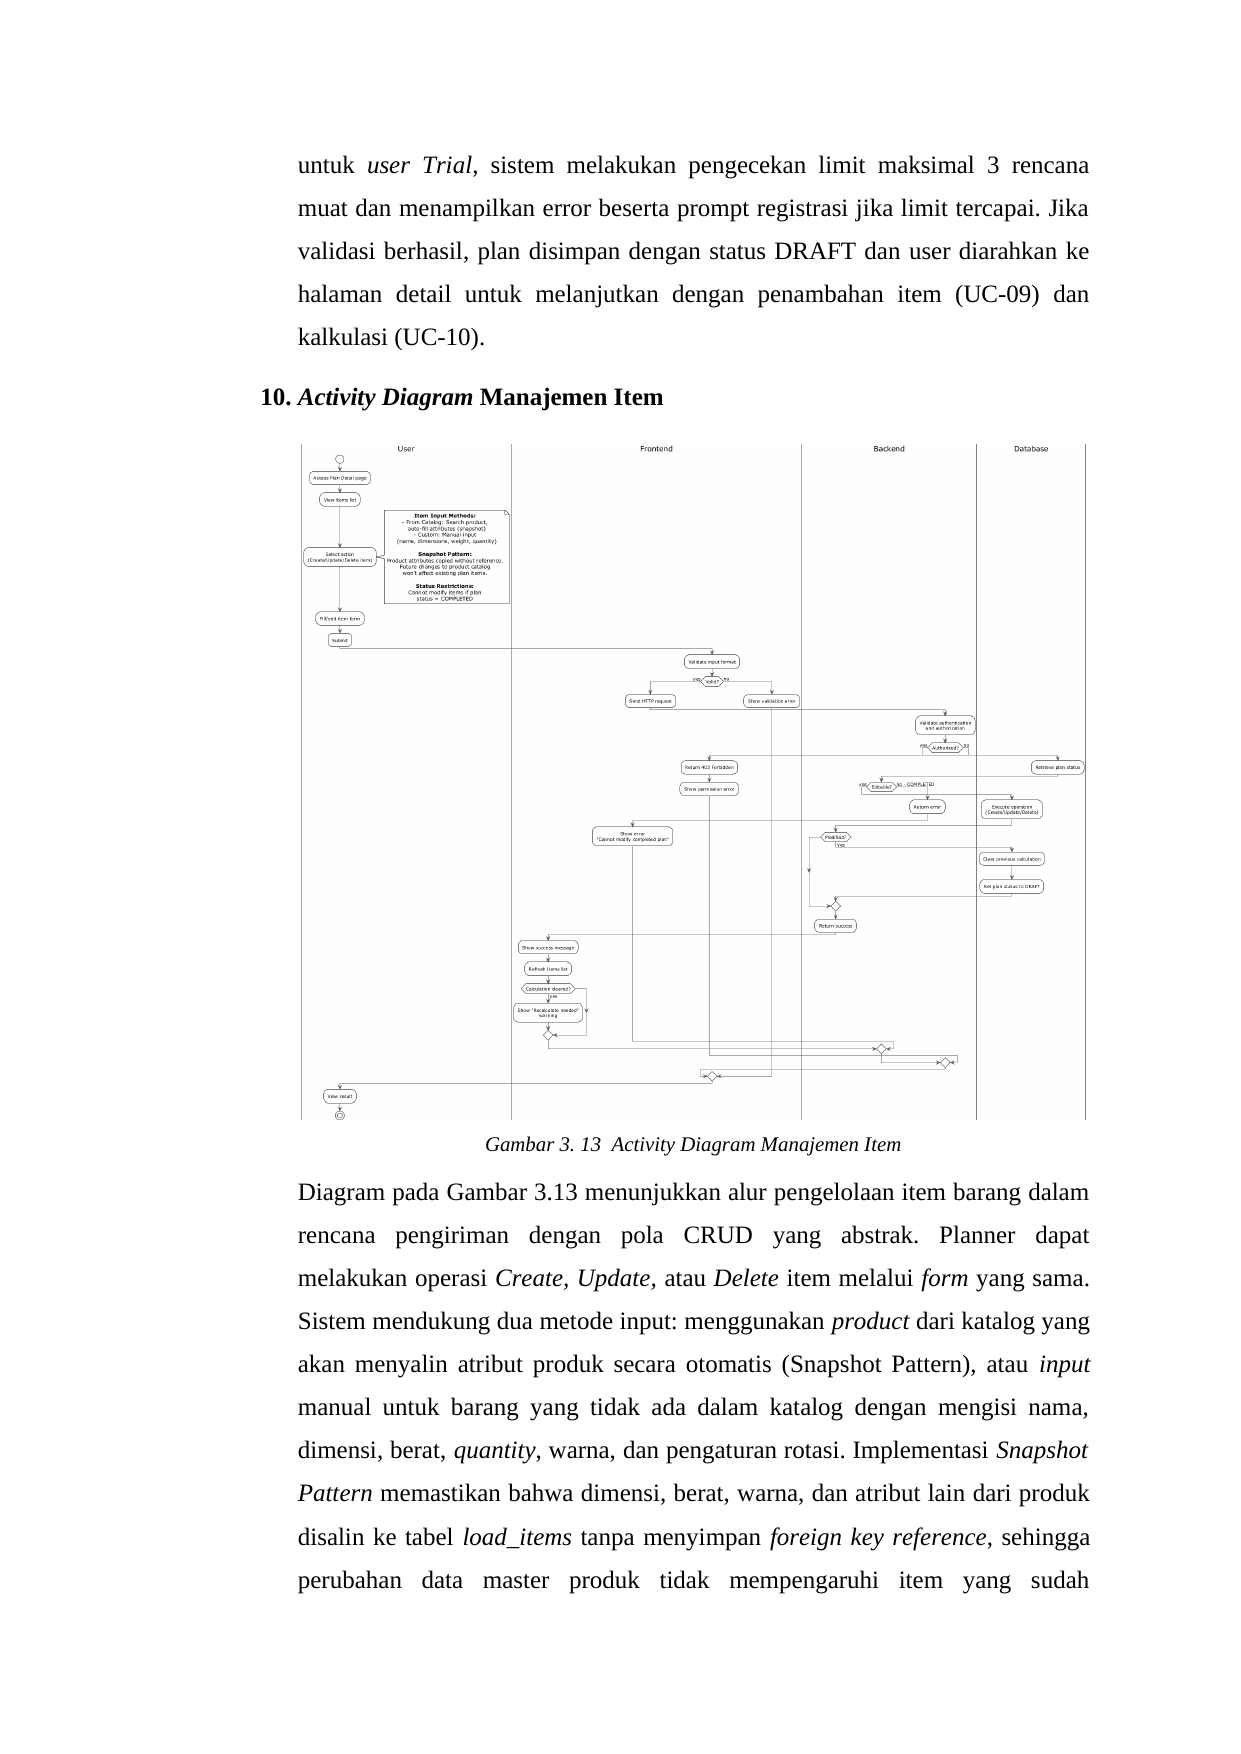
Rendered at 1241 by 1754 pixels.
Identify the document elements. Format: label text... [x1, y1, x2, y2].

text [298, 150, 1090, 351]
text Gambar 3. 13 Activity Diagram Manajemen Item [223, 1132, 1090, 1156]
list Activity Diagram Manajemen Item [260, 382, 1090, 411]
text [298, 1177, 1090, 1593]
picture [297, 442, 1091, 1122]
